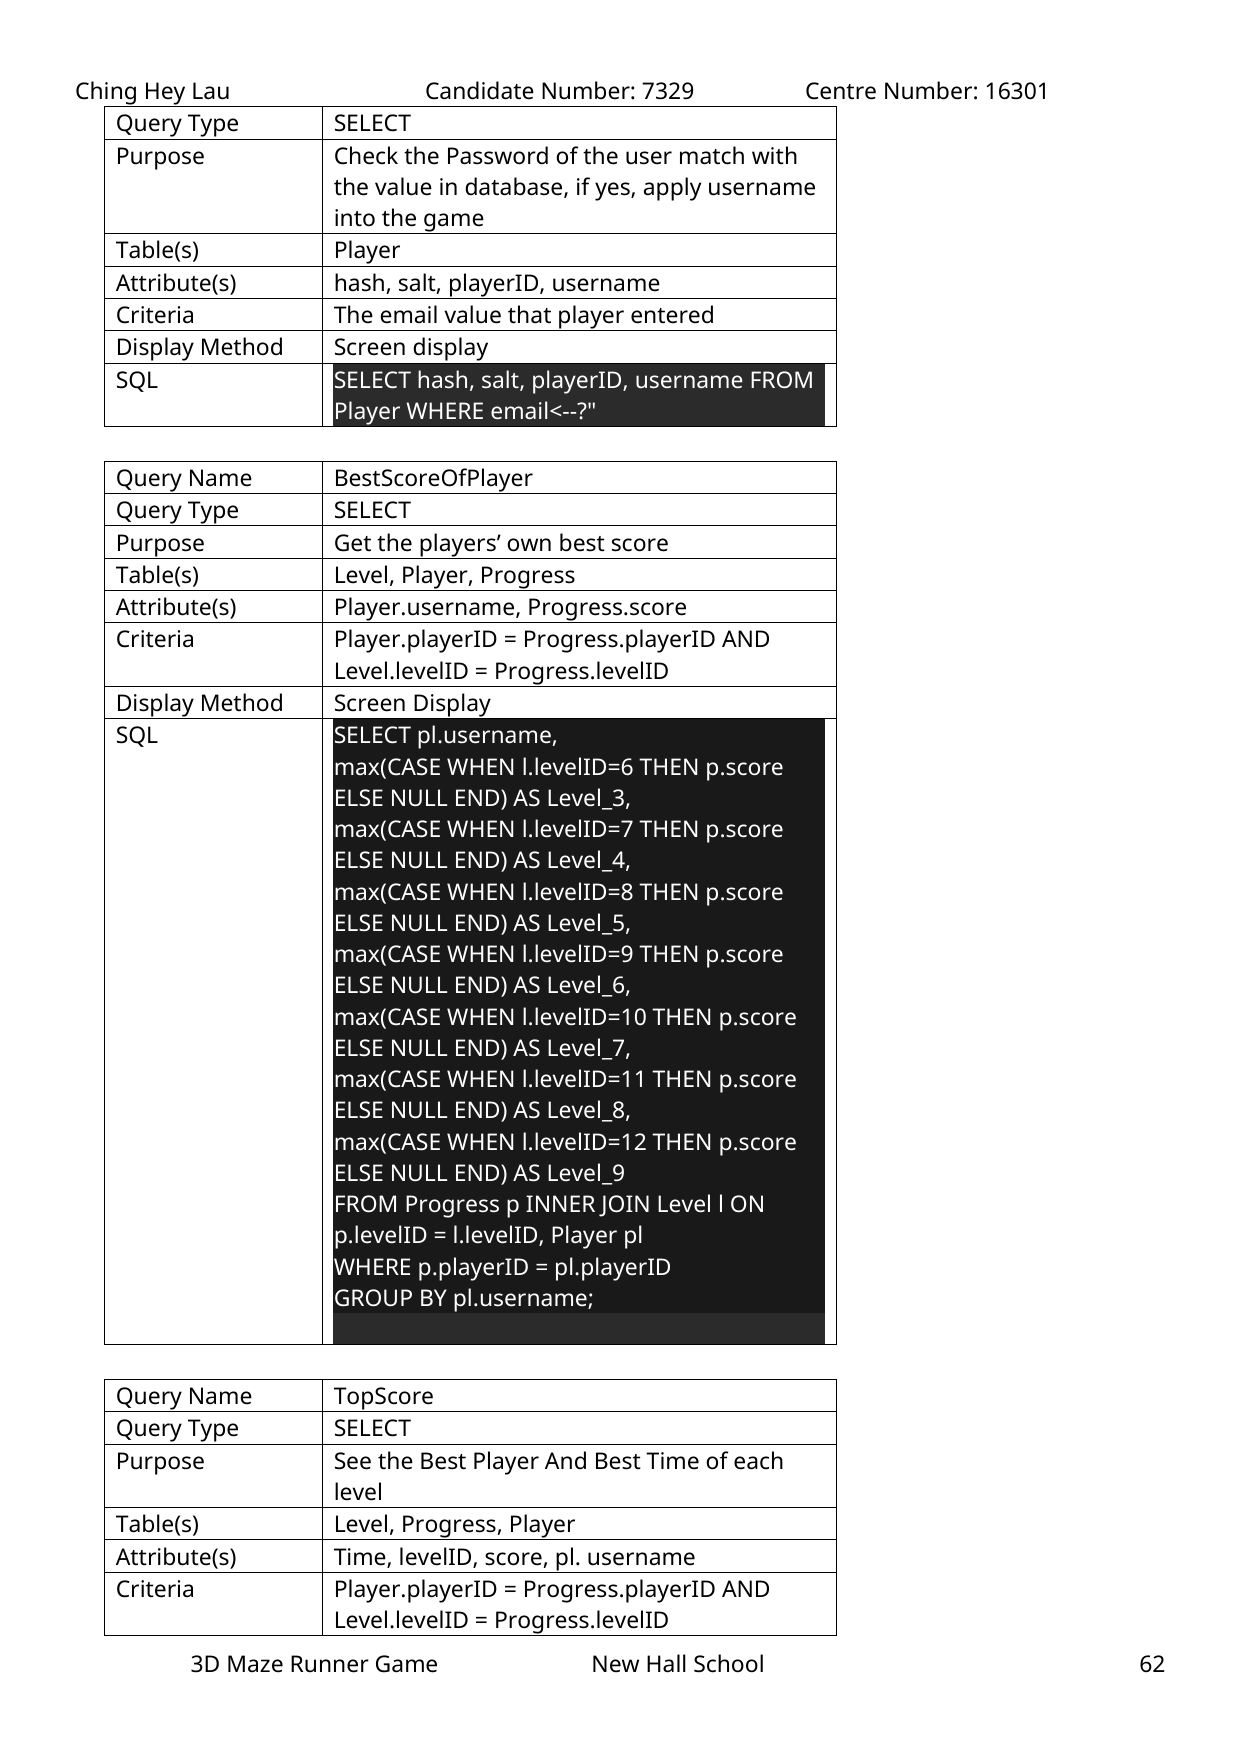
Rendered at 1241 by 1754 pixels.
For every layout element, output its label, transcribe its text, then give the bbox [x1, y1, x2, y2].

table_cell Time, levelID, score, pl. username [323, 1540, 836, 1572]
table_cell SELECT [323, 1412, 836, 1443]
table_cell SQL [105, 364, 322, 426]
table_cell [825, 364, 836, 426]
table_header TopScore [323, 1380, 836, 1411]
table_cell Purpose [105, 1445, 322, 1507]
table_cell Query Type [105, 494, 322, 525]
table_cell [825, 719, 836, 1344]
table_cell Criteria [105, 1573, 322, 1635]
table_cell Display Method [105, 687, 322, 718]
table_cell Player.username, Progress.score [323, 591, 836, 622]
table_header Query Name [105, 1380, 322, 1411]
table_cell Player.playerID = Progress.playerID AND Level.levelID = Progress.levelID [323, 1573, 836, 1635]
table_cell Criteria [105, 623, 322, 686]
table_cell hash, salt, playerID, username [323, 267, 836, 298]
table_cell Display Method [105, 331, 322, 362]
table_cell SQL [105, 719, 322, 1344]
table_cell Screen Display [323, 687, 836, 718]
table_cell See the Best Player And Best Time of each level [323, 1445, 836, 1507]
table_cell Table(s) [105, 559, 322, 590]
table_cell Attribute(s) [105, 267, 322, 298]
table_cell Check the Password of the user match with the value in database, if yes, apply username into the game [323, 140, 836, 233]
table_cell Level, Progress, Player [323, 1508, 836, 1539]
table_cell Criteria [105, 299, 322, 330]
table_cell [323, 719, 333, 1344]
table_cell Screen display [323, 331, 836, 362]
table_header Query Name [105, 462, 322, 493]
table_cell Attribute(s) [105, 1540, 322, 1572]
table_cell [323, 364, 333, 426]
table_cell Purpose [105, 140, 322, 233]
table_cell SELECT [323, 494, 836, 525]
table_cell Query Type [105, 1412, 322, 1443]
table_cell Player.playerID = Progress.playerID AND Level.levelID = Progress.levelID [323, 623, 836, 686]
table_cell Table(s) [105, 234, 322, 266]
table_header BestScoreOfPlayer [323, 462, 836, 493]
table_cell Attribute(s) [105, 591, 322, 622]
table_cell SELECT [323, 107, 836, 138]
table_cell Player [323, 234, 836, 266]
table_cell Query Type [105, 107, 322, 138]
table_cell Get the players’ own best score [323, 526, 836, 558]
table_cell The email value that player entered [323, 299, 836, 330]
table_cell Level, Player, Progress [323, 559, 836, 590]
table_cell Purpose [105, 526, 322, 558]
table_cell Table(s) [105, 1508, 322, 1539]
